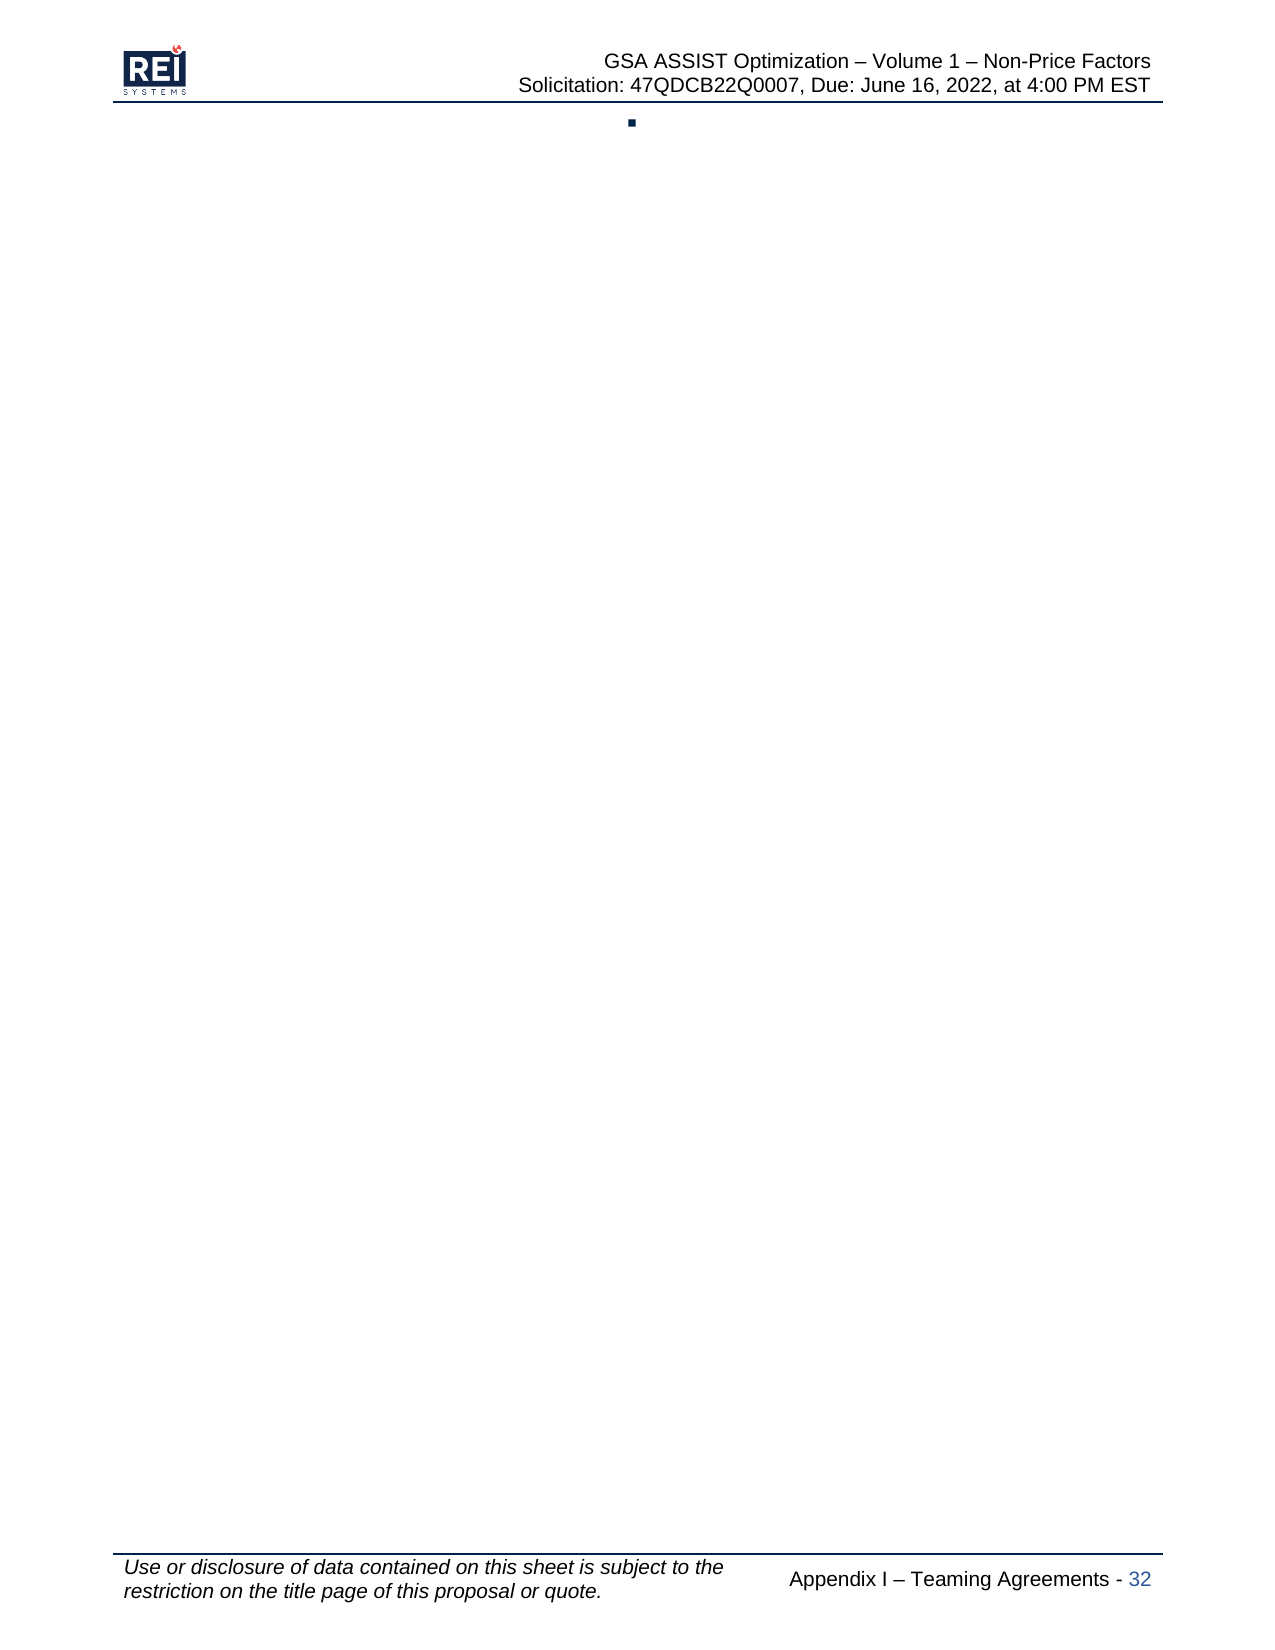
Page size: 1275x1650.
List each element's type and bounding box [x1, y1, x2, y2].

picture [123, 45, 186, 95]
